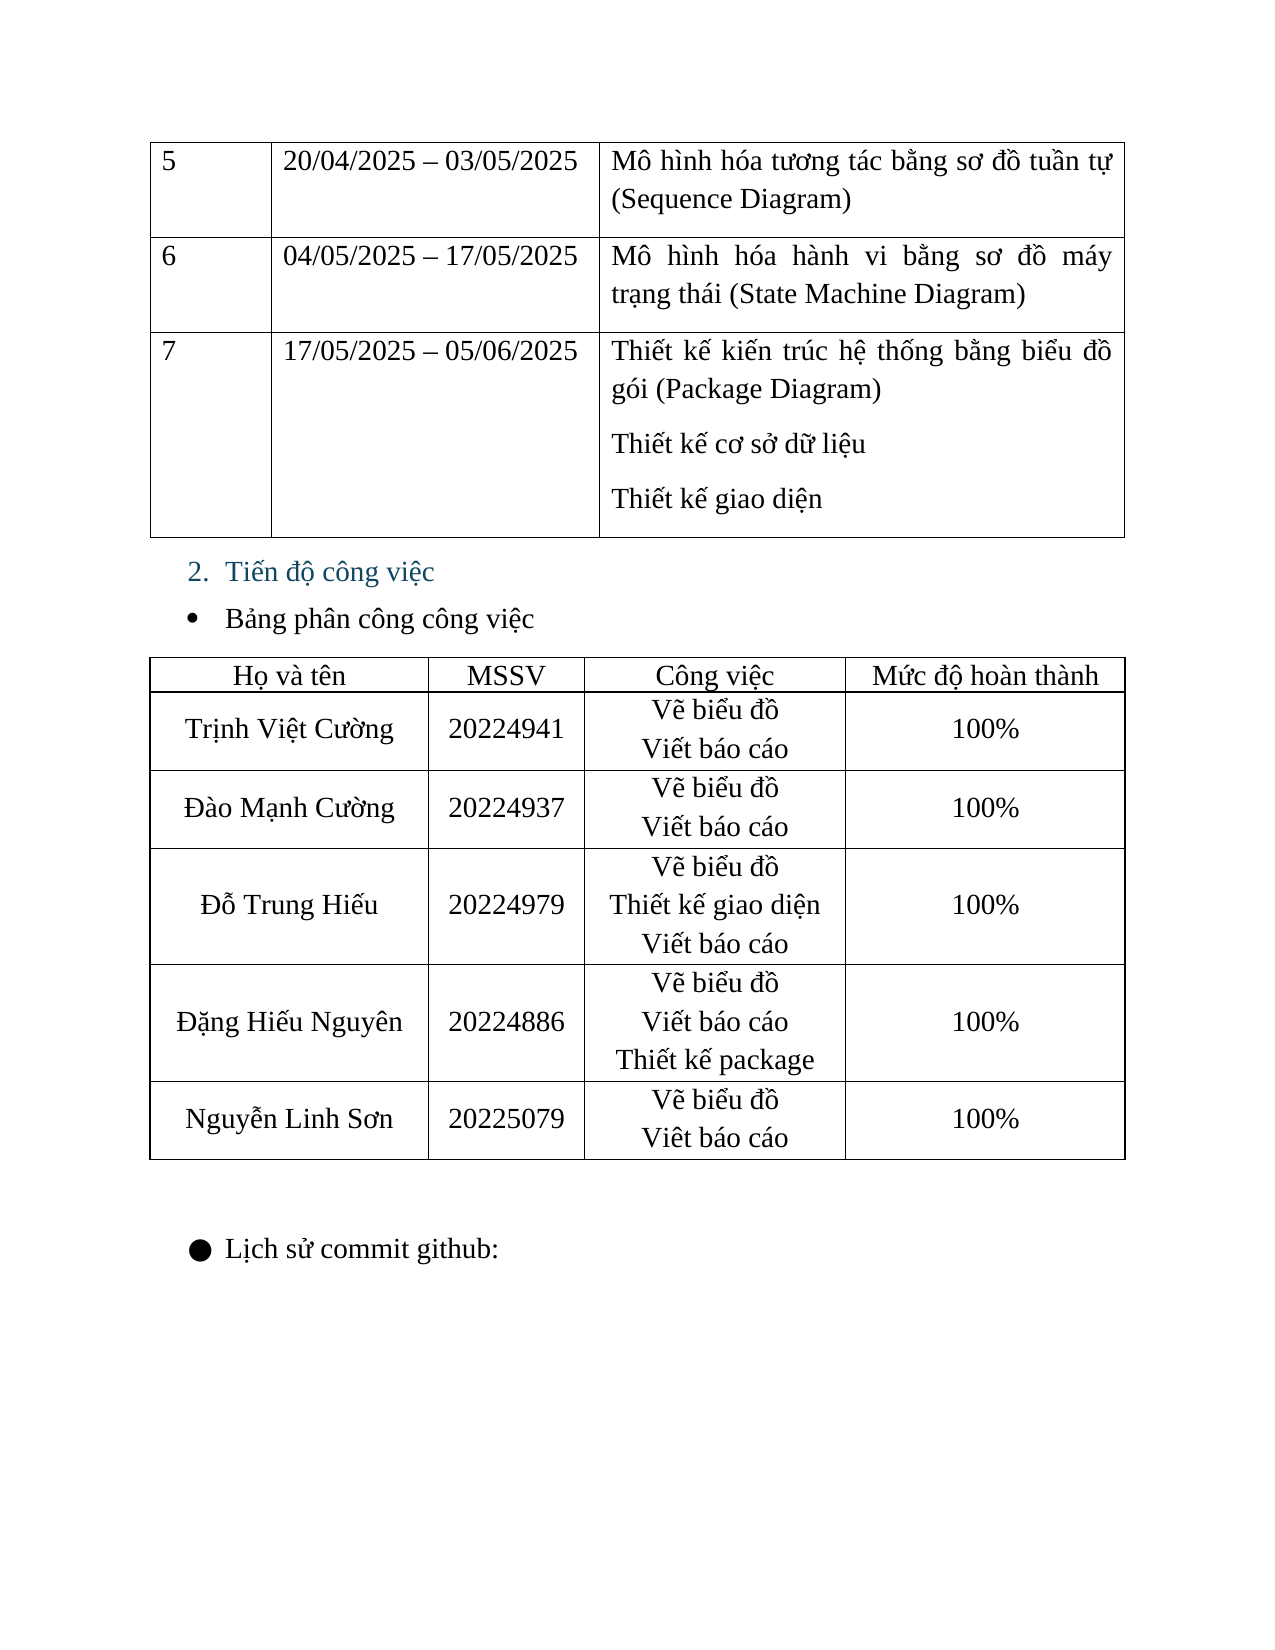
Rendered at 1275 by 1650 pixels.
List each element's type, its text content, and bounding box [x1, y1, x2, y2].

table_cell 20/04/2025 – 03/05/2025 [272, 143, 599, 237]
table_cell 20224979 [429, 849, 584, 964]
list Bảng phân công công việc [187, 601, 1125, 635]
table_header Mức độ hoàn thành [846, 658, 1124, 691]
table_cell 100% [846, 965, 1124, 1081]
table_cell 20225079 [429, 1082, 584, 1159]
table_cell 20224886 [429, 965, 584, 1081]
table_cell 100% [846, 693, 1124, 769]
table_cell Vẽ biểu đồ Viết báo cáo [585, 693, 845, 769]
table_cell Đặng Hiếu Nguyên [151, 965, 428, 1081]
table_cell Đỗ Trung Hiếu [151, 849, 428, 964]
table_cell 100% [846, 771, 1124, 848]
subtitle Tiến độ công việc [187, 554, 1125, 588]
table_cell Đào Mạnh Cường [151, 771, 428, 848]
table_cell Mô hình hóa hành vi bằng sơ đồ máy trạng thái (State Machine Diagram) [600, 238, 1124, 332]
table_cell Vẽ biểu đồ Viêt báo cáo [585, 1082, 845, 1159]
table_cell 20224941 [429, 693, 584, 769]
list Lịch sử commit github: [187, 1215, 1125, 1275]
table_header Họ và tên [151, 658, 428, 691]
table_cell Trịnh Việt Cường [151, 693, 428, 769]
table_cell 100% [846, 849, 1124, 964]
table_cell 04/05/2025 – 17/05/2025 [272, 238, 599, 332]
table_cell 7 [151, 333, 271, 537]
table_cell 100% [846, 1082, 1124, 1159]
table_cell Nguyễn Linh Sơn [151, 1082, 428, 1159]
table_cell 17/05/2025 – 05/06/2025 [272, 333, 599, 537]
table_cell Vẽ biểu đồ Viết báo cáo [585, 771, 845, 848]
table_cell Vẽ biểu đồ Viết báo cáo Thiết kế package [585, 965, 845, 1081]
table_cell Thiết kế kiến trúc hệ thống bằng biểu đồ gói (Package Diagram) Thiết kế cơ sở dữ liệu Thiết kế giao diện [600, 333, 1124, 537]
table_cell Vẽ biểu đồ Thiết kế giao diện Viết báo cáo [585, 849, 845, 964]
table_header Công việc [585, 658, 845, 691]
table_header MSSV [429, 658, 584, 691]
table_cell 6 [151, 238, 271, 332]
table_cell Mô hình hóa tương tác bằng sơ đồ tuần tự (Sequence Diagram) [600, 143, 1124, 237]
table_cell 5 [151, 143, 271, 237]
table_cell 20224937 [429, 771, 584, 848]
